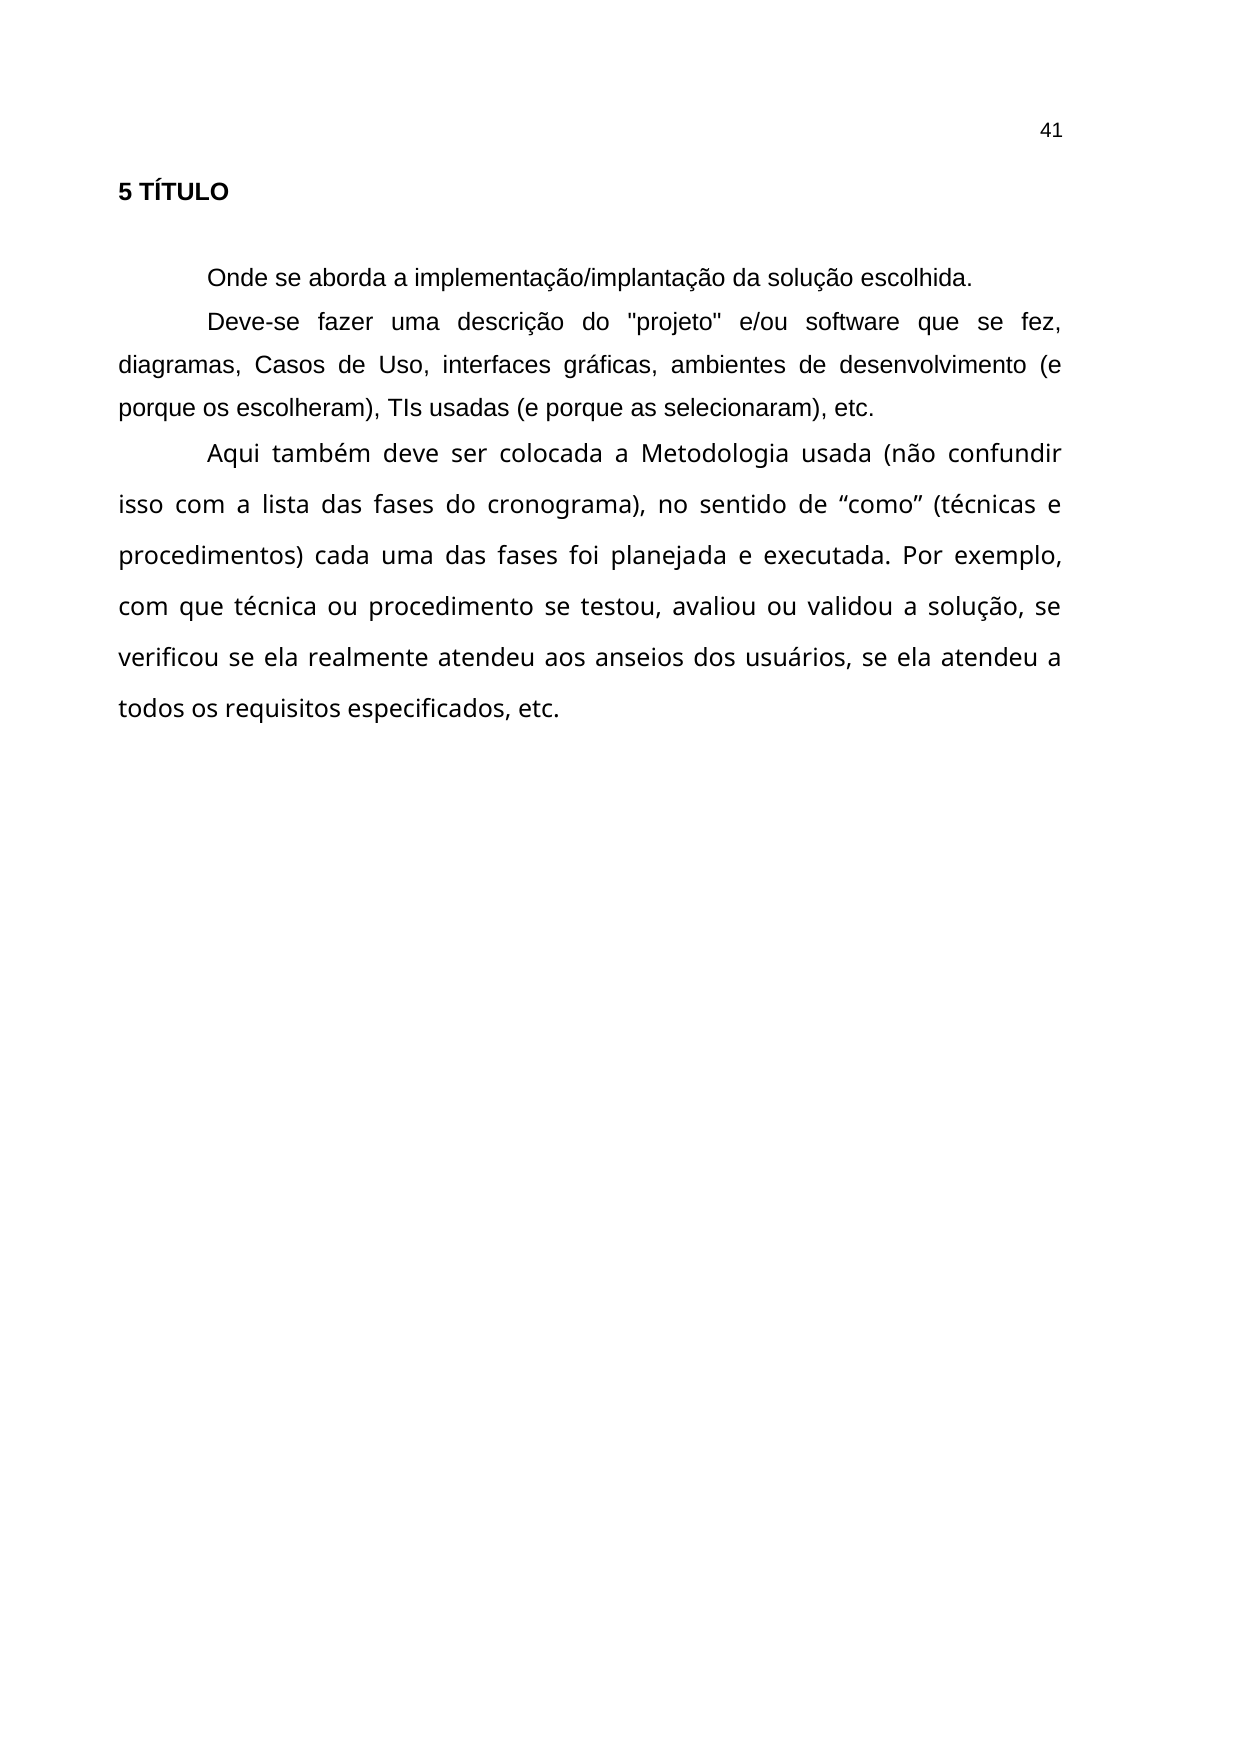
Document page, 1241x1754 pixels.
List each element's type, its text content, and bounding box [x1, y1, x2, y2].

subtitle 5 Título [118, 177, 1063, 206]
text Onde se aborda a implementação/implantação da solução escolhida. [118, 263, 1063, 292]
text Aqui também deve ser colocada a Metodologia usada (não confundir isso com a lista das fases do cronograma), no sentido de “como” (técnicas e procedimentos) cada uma das fases foi planejada e executada. Por exemplo, com que técnica ou procedimento se testou, avaliou ou validou a solução, se verificou se ela realmente atendeu aos anseios dos usuários, se ela atendeu a todos os requisitos especificados, etc. [118, 436, 1063, 725]
text Deve-se fazer uma descrição do "projeto" e/ou software que se fez, diagramas, Casos de Uso, interfaces gráficas, ambientes de desenvolvimento (e porque os escolheram), TIs usadas (e porque as selecionaram), etc. [118, 307, 1063, 422]
